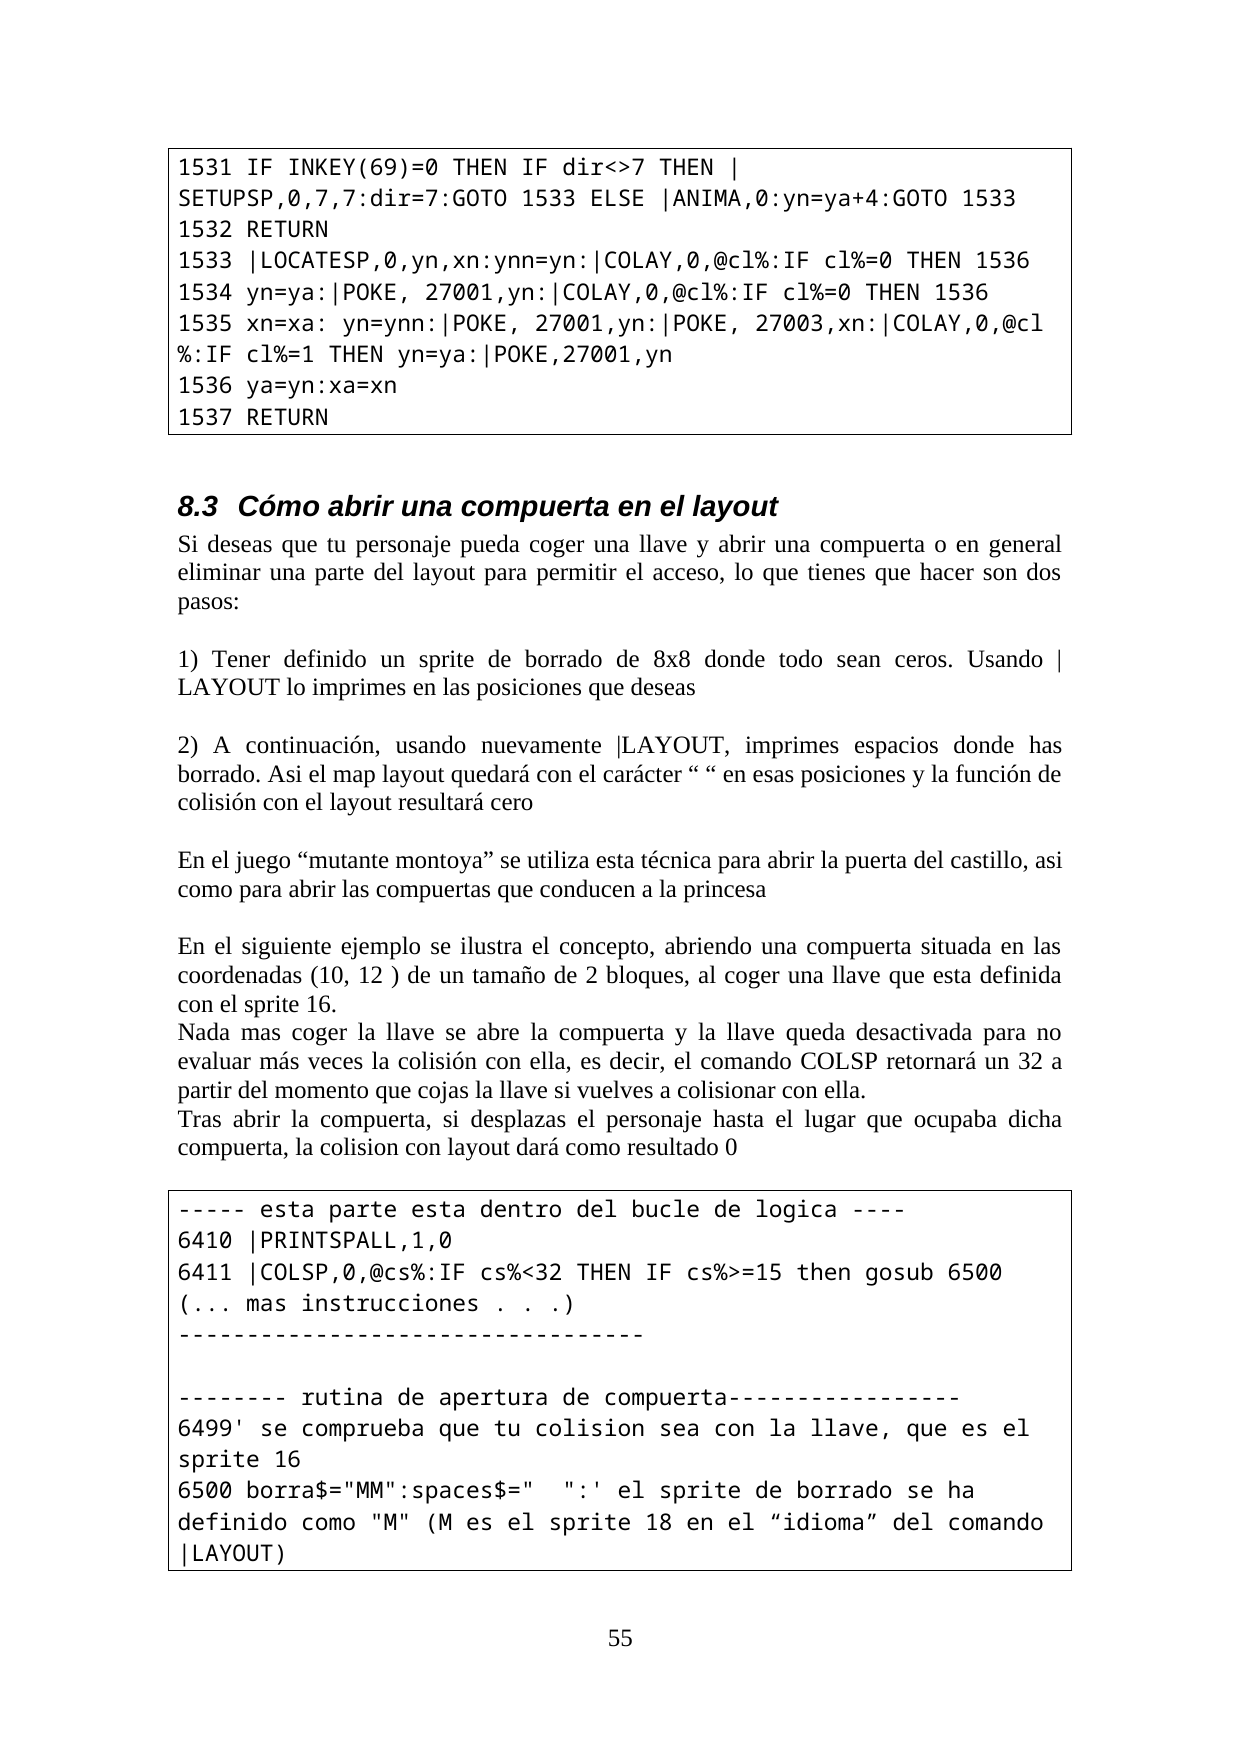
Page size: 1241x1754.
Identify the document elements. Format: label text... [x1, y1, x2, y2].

text 1533 |LOCATESP,0,yn,xn:ynn=yn:|COLAY,0,@cl%:IF cl%=0 THEN 1536 [177, 244, 1063, 276]
text 1537 RETURN [169, 398, 1071, 434]
text ---------------------------------- [177, 1318, 1063, 1349]
text 6410 |PRINTSPALL,1,0 [177, 1224, 1063, 1256]
text Tras abrir la compuerta, si desplazas el personaje hasta el lugar que ocupaba dicha compuerta, la colision con layout dará como resultado 0 [177, 1104, 1063, 1161]
text En el siguiente ejemplo se ilustra el concepto, abriendo una compuerta situada en las coordenadas (10, 12 ) de un tamaño de 2 bloques, al coger una llave que esta definida con el sprite 16. [177, 931, 1063, 1017]
text Nada mas coger la llave se abre la compuerta y la llave queda desactivada para no evaluar más veces la colisión con ella, es decir, el comando COLSP retornará un 32 a partir del momento que cojas la llave si vuelves a colisionar con ella. [177, 1017, 1063, 1104]
text 6500 borra$="MM":spaces$=" ":' el sprite de borrado se ha definido como "M" (M es el sprite 18 en el “idioma” del comando |LAYOUT) [169, 1471, 1071, 1570]
text 2) A continuación, usando nuevamente |LAYOUT, imprimes espacios donde has borrado. Asi el map layout quedará con el carácter “ “ en esas posiciones y la función de colisión con el layout resultará cero [177, 730, 1063, 816]
text 1) Tener definido un sprite de borrado de 8x8 donde todo sean ceros. Usando |LAYOUT lo imprimes en las posiciones que deseas [177, 644, 1063, 701]
text -------- rutina de apertura de compuerta----------------- [177, 1381, 1063, 1412]
text 6499' se comprueba que tu colision sea con la llave, que es el sprite 16 [177, 1412, 1063, 1471]
text En el juego “mutante montoya” se utiliza esta técnica para abrir la puerta del castillo, asi como para abrir las compuertas que conducen a la princesa [177, 845, 1063, 902]
text 6411 |COLSP,0,@cs%:IF cs%<32 THEN IF cs%>=15 then gosub 6500 [177, 1256, 1063, 1287]
text 1534 yn=ya:|POKE, 27001,yn:|COLAY,0,@cl%:IF cl%=0 THEN 1536 [177, 276, 1063, 307]
text Si deseas que tu personaje pueda coger una llave y abrir una compuerta o en general eliminar una parte del layout para permitir el acceso, lo que tienes que hacer son dos pasos: [177, 529, 1063, 615]
text 1536 ya=yn:xa=xn [177, 369, 1063, 398]
text 1531 IF INKEY(69)=0 THEN IF dir<>7 THEN |SETUPSP,0,7,7:dir=7:GOTO 1533 ELSE |ANIMA,0:yn=ya+4:GOTO 1533 [169, 149, 1071, 213]
text ----- esta parte esta dentro del bucle de logica ---- [169, 1191, 1071, 1224]
text 1532 RETURN [177, 213, 1063, 244]
text (... mas instrucciones . . .) [177, 1287, 1063, 1318]
text 1535 xn=xa: yn=ynn:|POKE, 27001,yn:|POKE, 27003,xn:|COLAY,0,@cl%:IF cl%=1 THEN yn=ya:|POKE,27001,yn [177, 307, 1063, 369]
subtitle Cómo abrir una compuerta en el layout [177, 489, 1063, 522]
